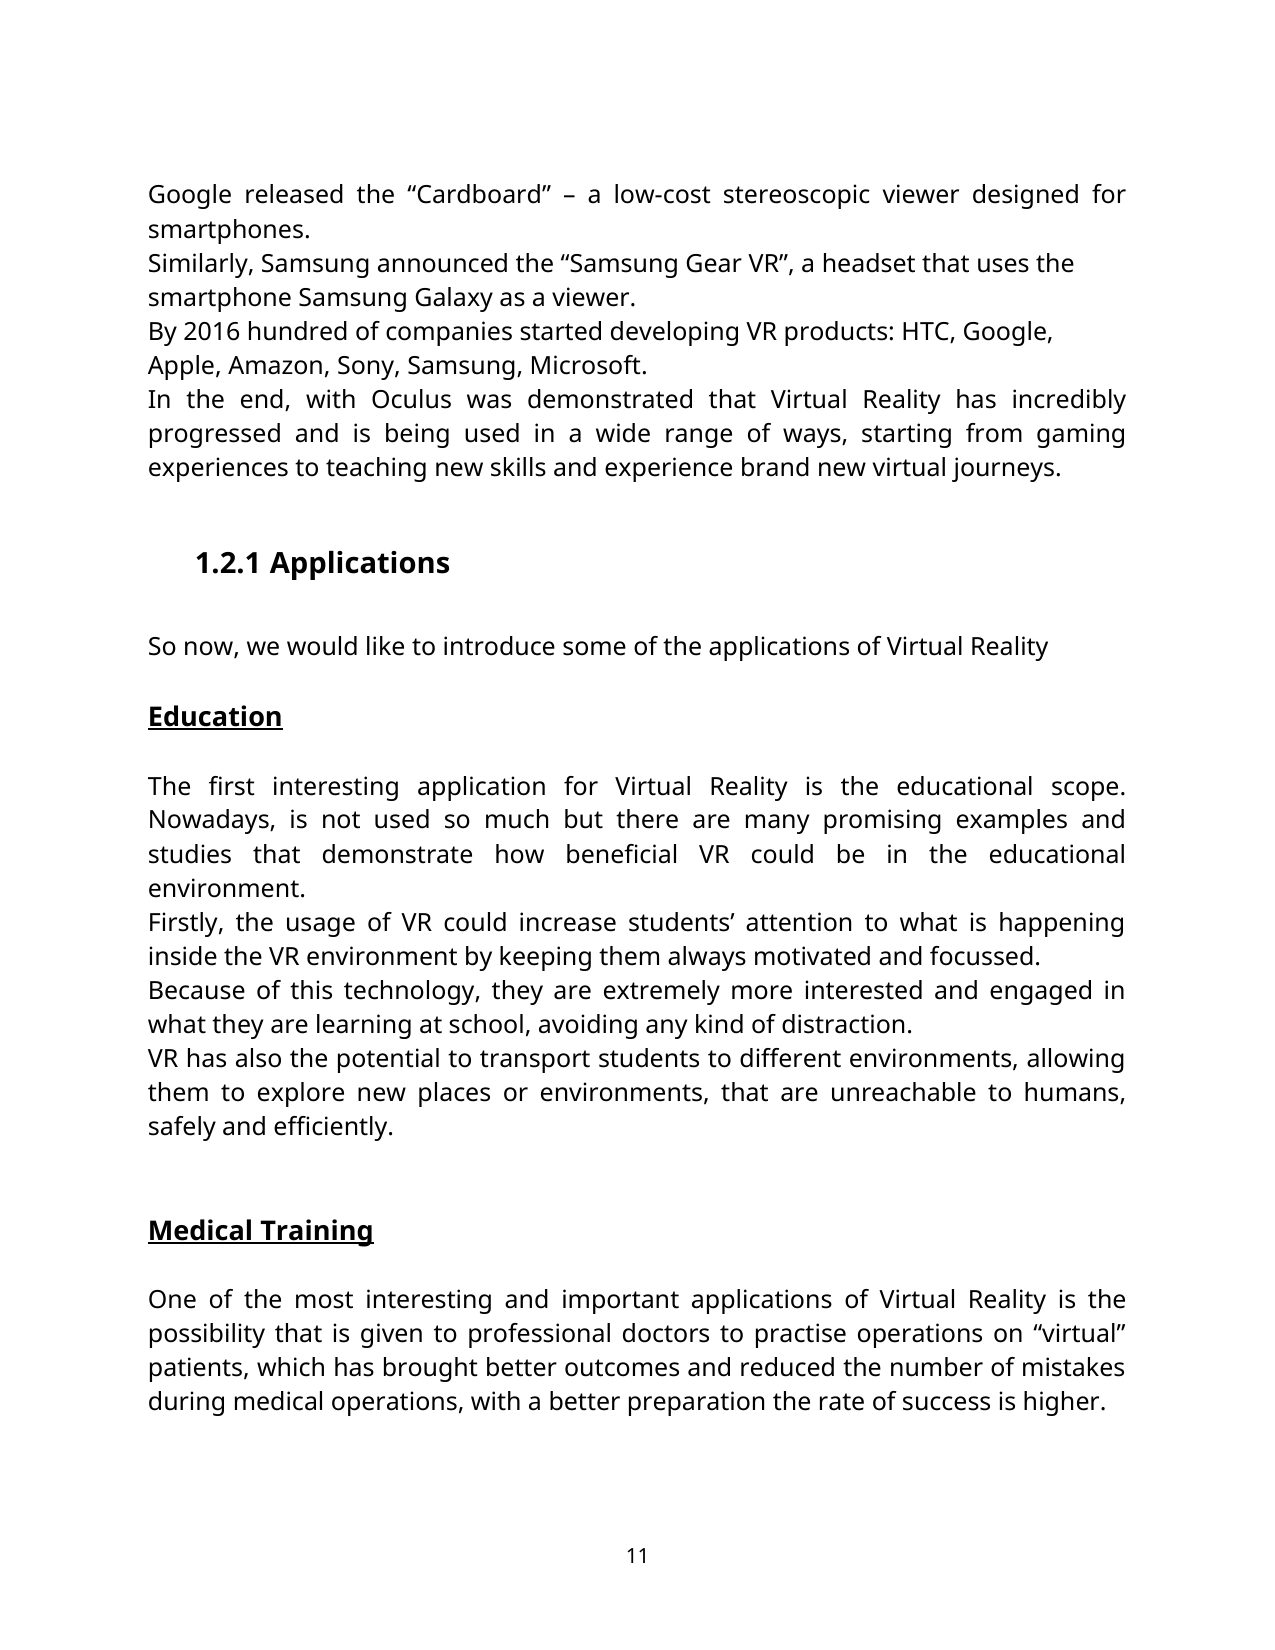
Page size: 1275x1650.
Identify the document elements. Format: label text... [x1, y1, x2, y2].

text The first interesting application for Virtual Reality is the educational scope. Nowadays, is not used so much but there are many promising examples and studies that demonstrate how beneficial VR could be in the educational environment. [148, 768, 1127, 904]
text One of the most interesting and important applications of Virtual Reality is the possibility that is given to professional doctors to practise operations on “virtual” patients, which has brought better outcomes and reduced the number of mistakes during medical operations, with a better preparation the rate of success is higher. [148, 1282, 1127, 1418]
text Google released the “Cardboard” – a low-cost stereoscopic viewer designed for smartphones. [148, 177, 1127, 245]
subtitle Applications [194, 543, 1127, 582]
text Similarly, Samsung announced the “Samsung Gear VR”, a headset that uses the smartphone Samsung Galaxy as a viewer. By 2016 hundred of companies started developing VR products: HTC, Google, Apple, Amazon, Sony, Samsung, Microsoft. [148, 245, 1127, 382]
text Education [148, 697, 1127, 734]
text Because of this technology, they are extremely more interested and engaged in what they are learning at school, avoiding any kind of distraction. [148, 972, 1127, 1041]
text Medical Training [148, 1211, 1127, 1248]
text In the end, with Oculus was demonstrated that Virtual Reality has incredibly progressed and is being used in a wide range of ways, starting from gaming experiences to teaching new skills and experience brand new virtual journeys. [148, 382, 1127, 484]
text So now, we would like to introduce some of the applications of Virtual Reality [148, 629, 1127, 663]
text VR has also the potential to transport students to different environments, allowing them to explore new places or environments, that are unreachable to humans, safely and efficiently. [148, 1041, 1127, 1143]
text Firstly, the usage of VR could increase students’ attention to what is happening inside the VR environment by keeping them always motivated and focussed. [148, 904, 1127, 972]
